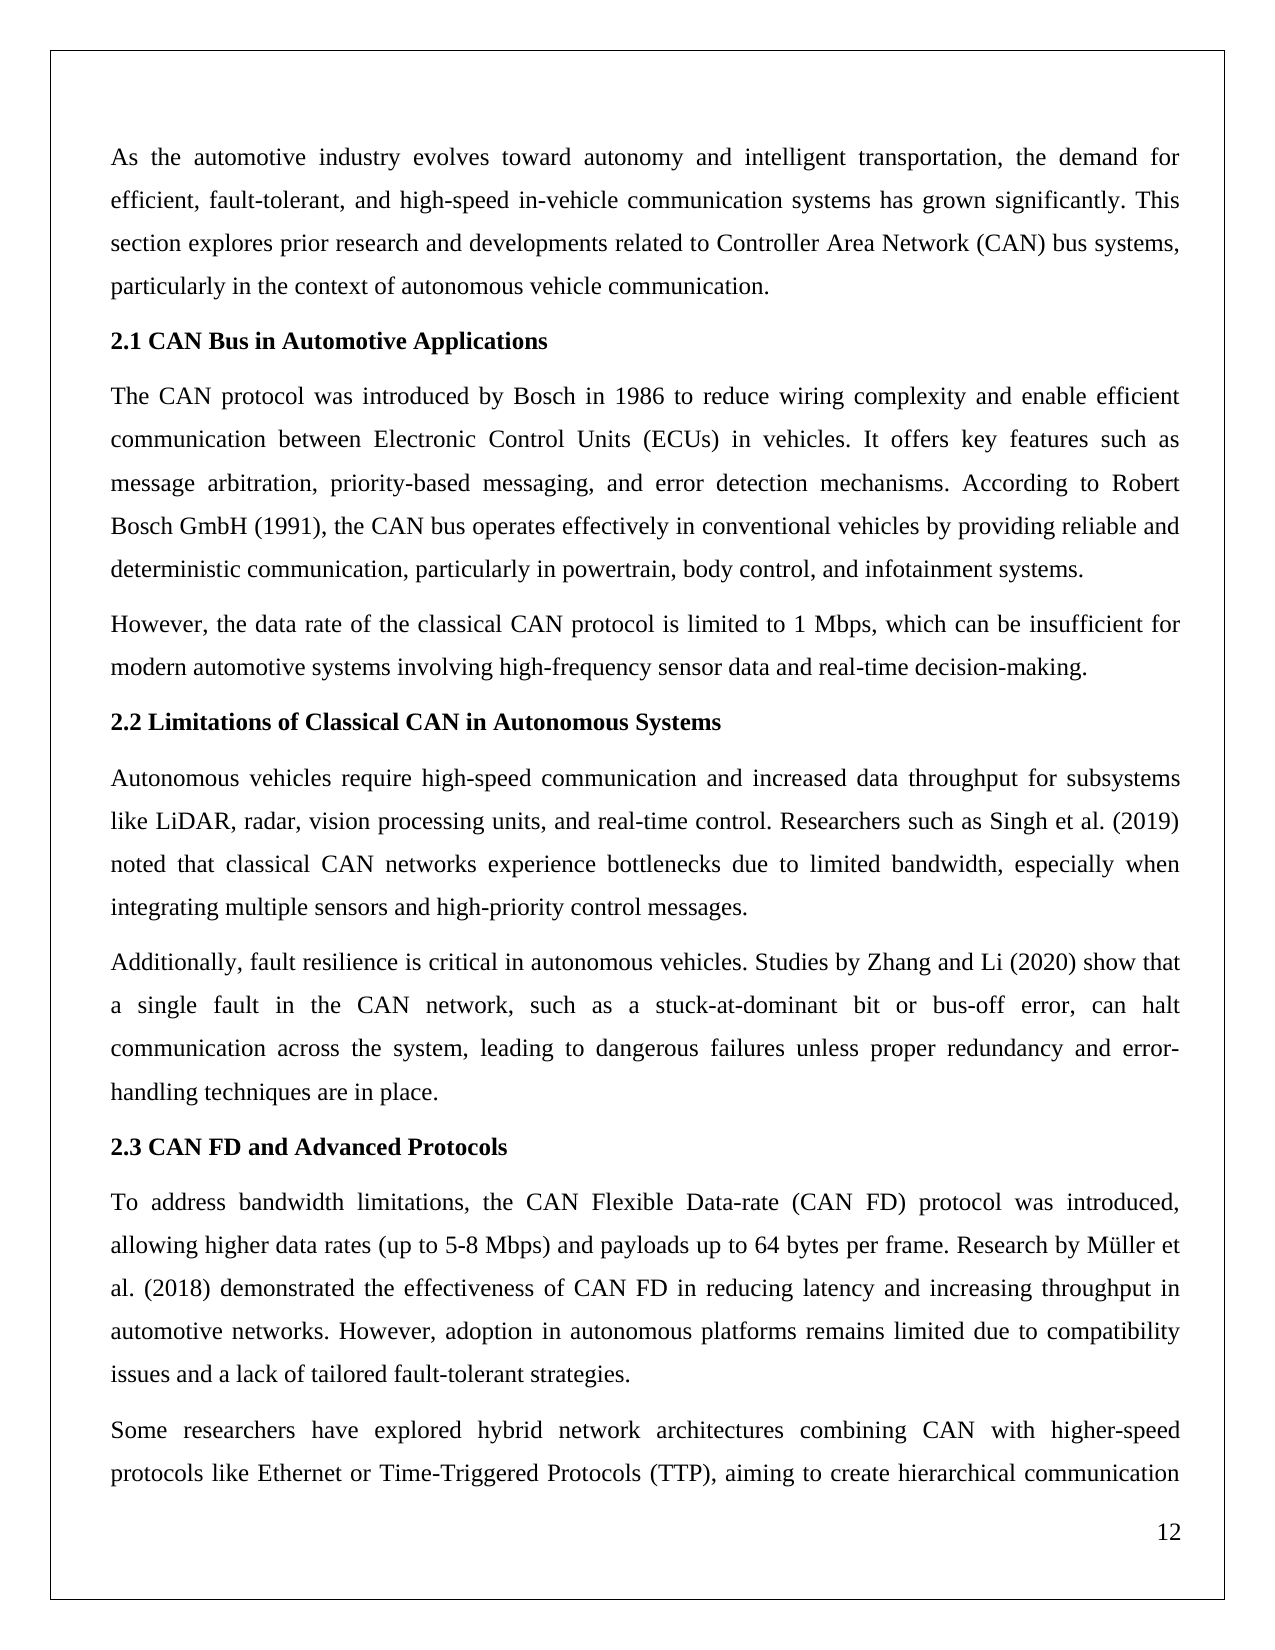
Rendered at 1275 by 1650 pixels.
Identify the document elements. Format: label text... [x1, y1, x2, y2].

text To address bandwidth limitations, the CAN Flexible Data-rate (CAN FD) protocol was introduced, allowing higher data rates (up to 5-8 Mbps) and payloads up to 64 bytes per frame. Research by Müller et al. (2018) demonstrated the effectiveness of CAN FD in reducing latency and increasing throughput in automotive networks. However, adoption in autonomous platforms remains limited due to compatibility issues and a lack of tailored fault-tolerant strategies. [110, 1187, 1181, 1388]
text 2.2 Limitations of Classical CAN in Autonomous Systems [110, 707, 1181, 736]
text The CAN protocol was introduced by Bosch in 1986 to reduce wiring complexity and enable efficient communication between Electronic Control Units (ECUs) in vehicles. It offers key features such as message arbitration, priority-based messaging, and error detection mechanisms. According to Robert Bosch GmbH (1991), the CAN bus operates effectively in conventional vehicles by providing reliable and deterministic communication, particularly in powertrain, body control, and infotainment systems. [110, 381, 1181, 583]
text However, the data rate of the classical CAN protocol is limited to 1 Mbps, which can be insufficient for modern automotive systems involving high-frequency sensor data and real-time decision-making. [110, 609, 1181, 681]
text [110, 1415, 1181, 1487]
text 2.1 CAN Bus in Automotive Applications [110, 326, 1181, 355]
text Additionally, fault resilience is critical in autonomous vehicles. Studies by Zhang and Li (2020) show that a single fault in the CAN network, such as a stuck-at-dominant bit or bus-off error, can halt communication across the system, leading to dangerous failures unless proper redundancy and error-handling techniques are in place. [110, 947, 1181, 1105]
text 2.3 CAN FD and Advanced Protocols [110, 1132, 1181, 1161]
text Autonomous vehicles require high-speed communication and increased data throughput for subsystems like LiDAR, radar, vision processing units, and real-time control. Researchers such as Singh et al. (2019) noted that classical CAN networks experience bottlenecks due to limited bandwidth, especially when integrating multiple sensors and high-priority control messages. [110, 763, 1181, 921]
text As the automotive industry evolves toward autonomy and intelligent transportation, the demand for efficient, fault-tolerant, and high-speed in-vehicle communication systems has grown significantly. This section explores prior research and developments related to Controller Area Network (CAN) bus systems, particularly in the context of autonomous vehicle communication. [110, 142, 1181, 300]
